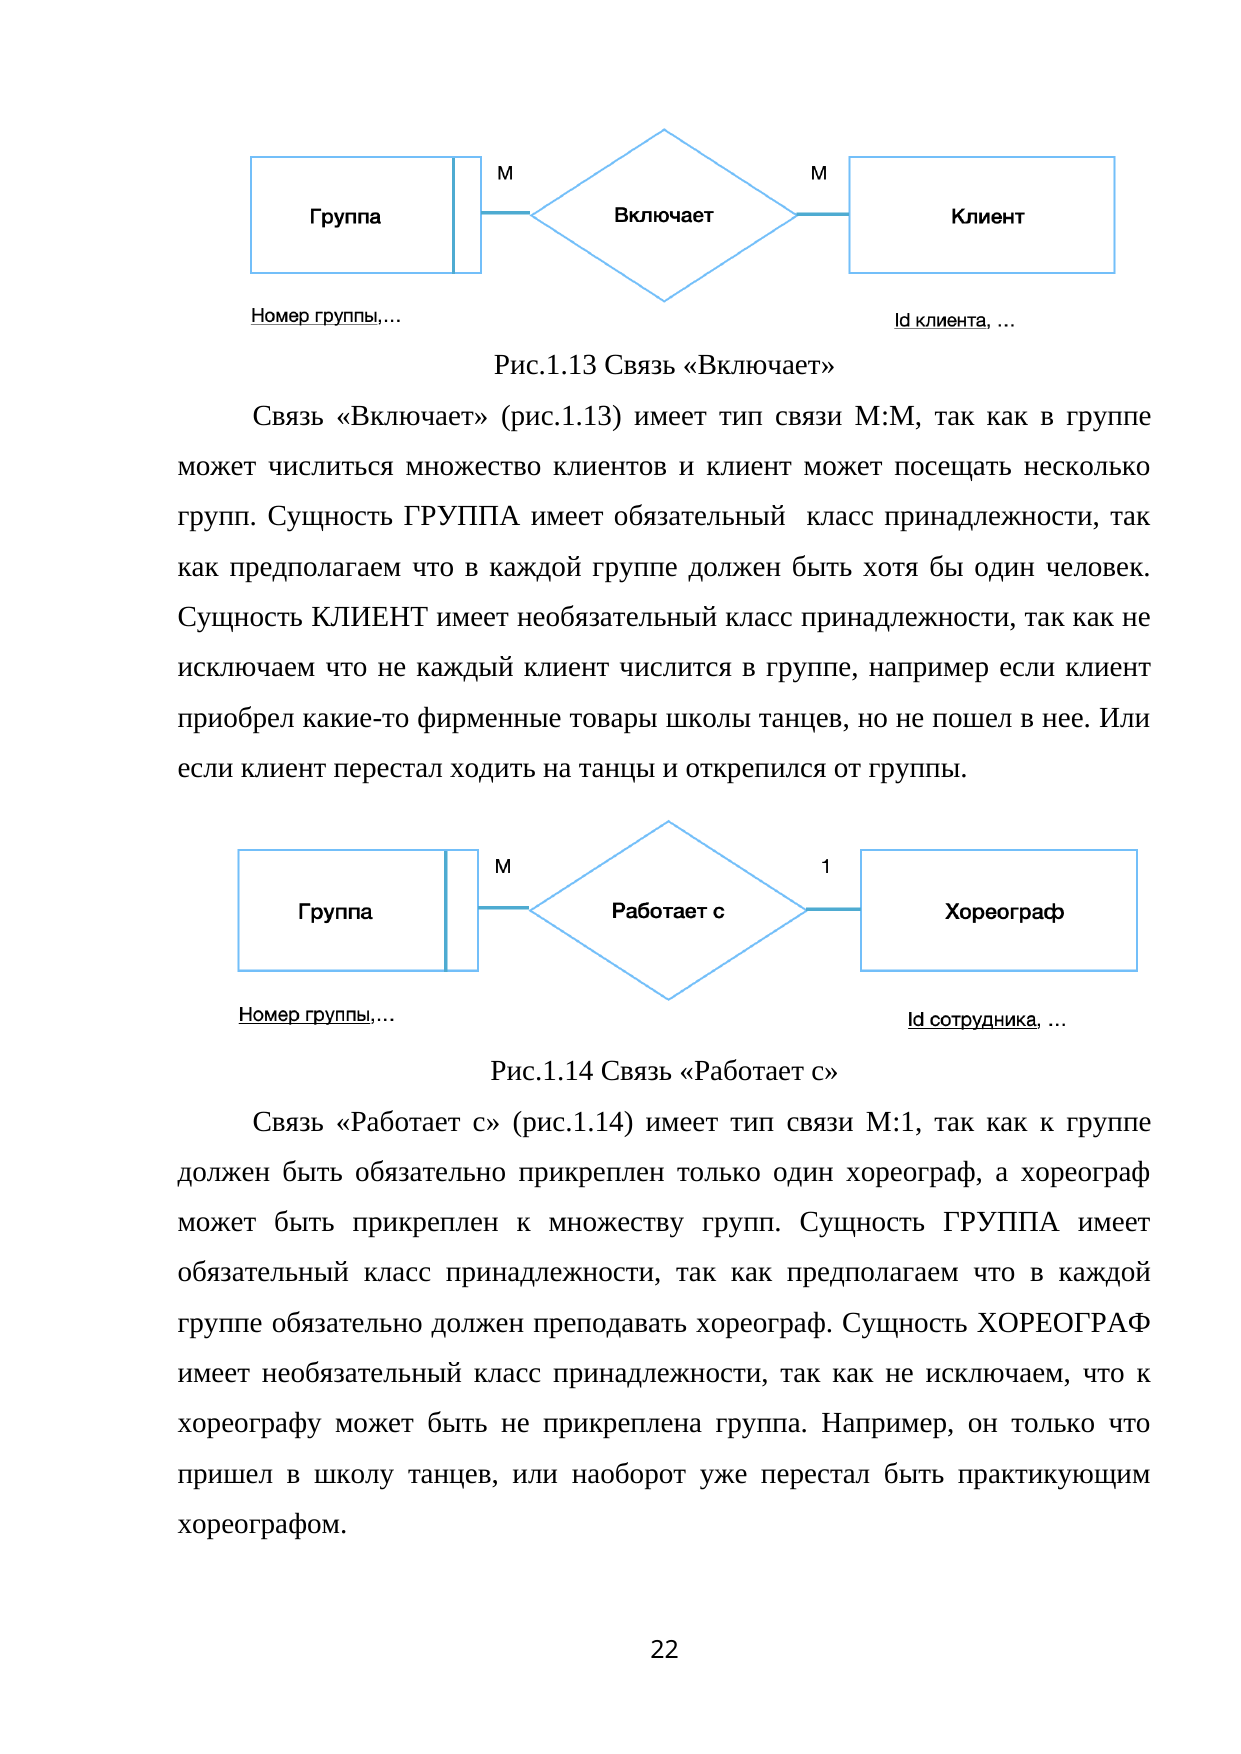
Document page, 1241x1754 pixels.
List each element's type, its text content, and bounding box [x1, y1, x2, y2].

picture [177, 800, 1152, 1037]
text Рис.1.13 Связь «Включает» [177, 347, 1152, 381]
text Связь «Включает» (рис.1.13) имеет тип связи М:М, так как в группе может числиться множество клиентов и клиент может посещать несколько групп. Сущность ГРУППА имеет обязательный класс принадлежности, так как предполагаем что в каждой группе должен быть хотя бы один человек. Сущность КЛИЕНТ имеет необязательный класс принадлежности, так как не исключаем что не каждый клиент числится в группе, например если клиент приобрел какие-то фирменные товары школы танцев, но не пошел в нее. Или если клиент перестал ходить на танцы и открепился от группы. [177, 398, 1152, 783]
picture [177, 118, 1152, 331]
text Рис.1.14 Связь «Работает с» [177, 1053, 1152, 1087]
text Связь «Работает с» (рис.1.14) имеет тип связи М:1, так как к группе должен быть обязательно прикреплен только один хореограф, а хореограф может быть прикреплен к множеству групп. Сущность ГРУППА имеет обязательный класс принадлежности, так как предполагаем что в каждой группе обязательно должен преподавать хореограф. Сущность ХОРЕОГРАФ имеет необязательный класс принадлежности, так как не исключаем, что к хореографу может быть не прикреплена группа. Например, он только что пришел в школу танцев, или наоборот уже перестал быть практикующим хореографом. [177, 1104, 1152, 1540]
